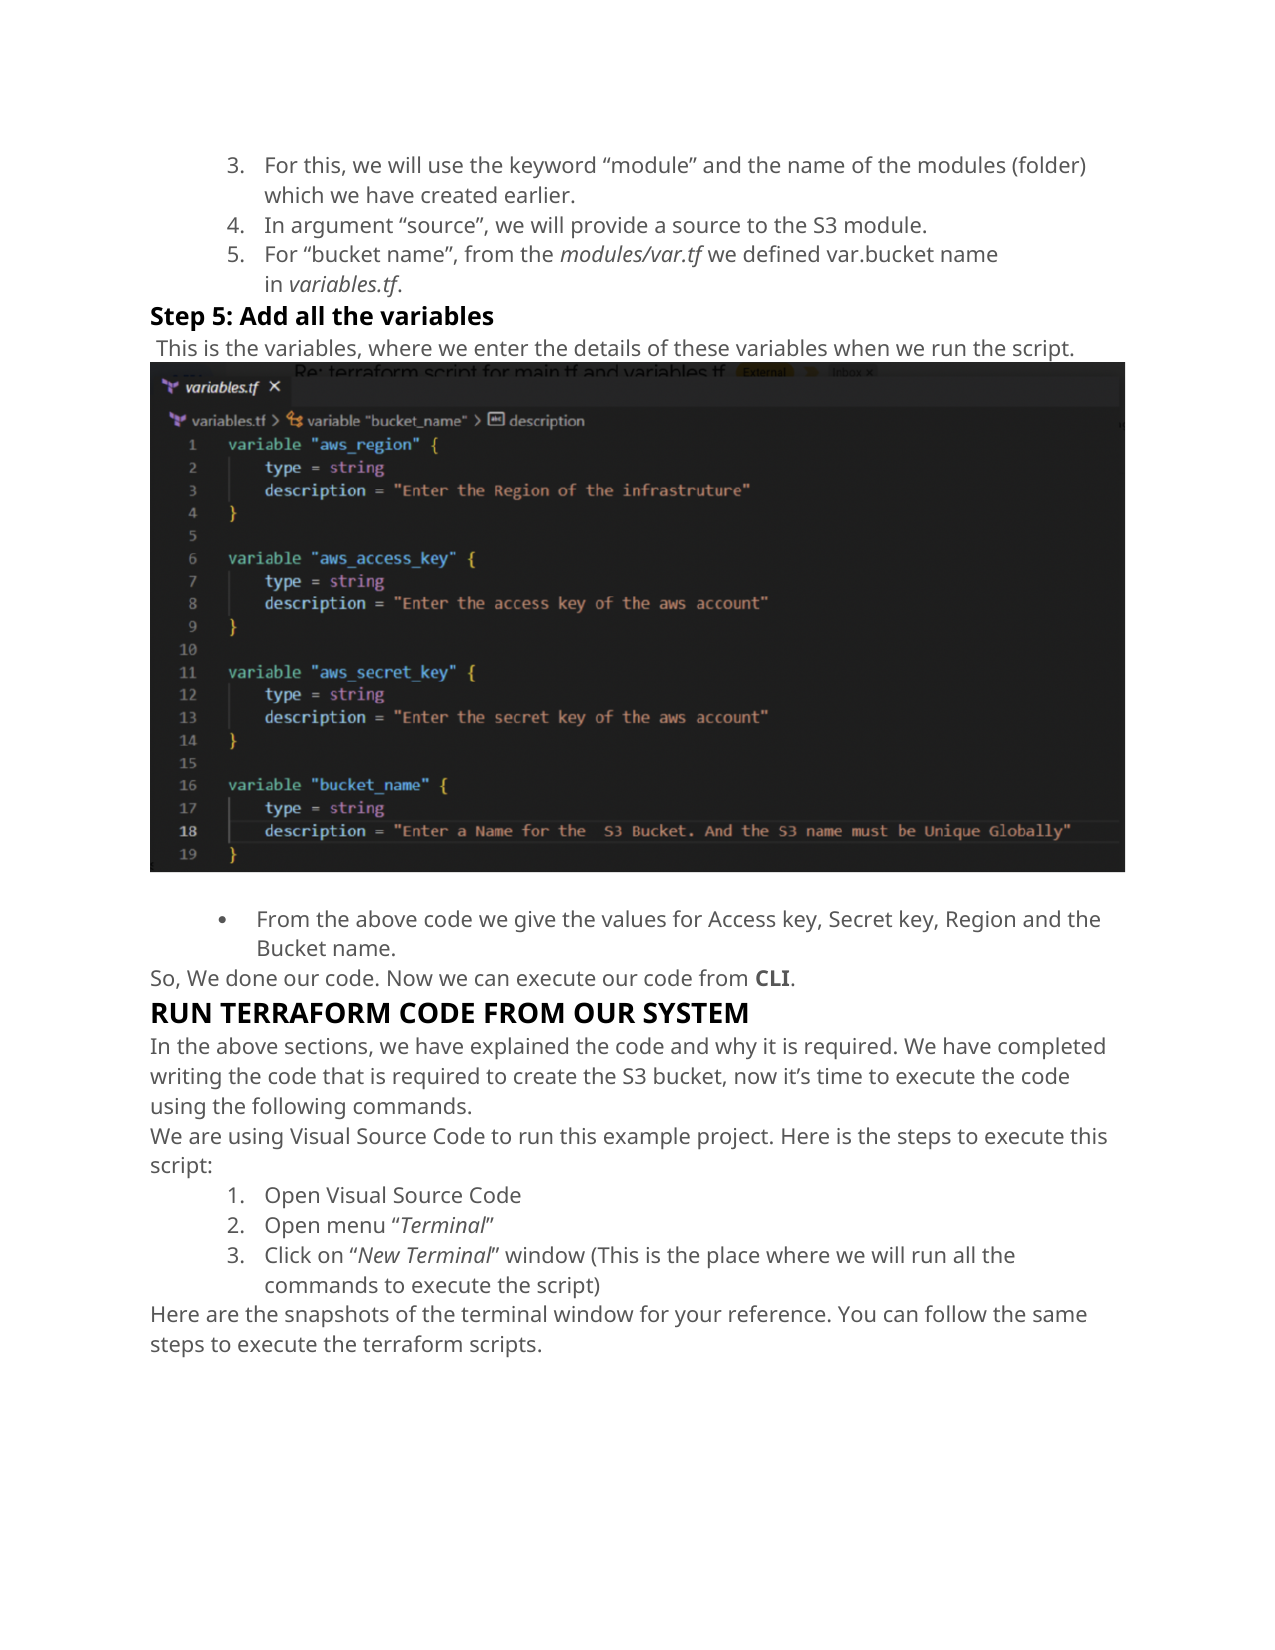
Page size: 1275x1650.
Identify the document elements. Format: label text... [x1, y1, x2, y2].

text RUN TERRAFORM CODE FROM OUR SYSTEM [150, 993, 1125, 1031]
text This is the variables, where we enter the details of these variables when we run the script. [150, 333, 1125, 362]
list For this, we will use the keyword “module” and the name of the modules (folder) which we have created earlier. [227, 150, 1125, 209]
list Open Visual Source Code [227, 1180, 1125, 1210]
list Click on “New Terminal” window (This is the place where we will run all the commands to execute the script) [227, 1240, 1125, 1299]
picture [150, 362, 1125, 873]
list From the above code we give the values for Access key, Secret key, Region and the Bucket name. [219, 904, 1125, 963]
text Step 5: Add all the variables [150, 299, 1125, 333]
list For “bucket name”, from the modules/var.tf we defined var.bucket name in variables.tf. [227, 239, 1125, 299]
list Open menu “Terminal” [227, 1210, 1125, 1240]
text Here are the snapshots of the terminal window for your reference. You can follow the same steps to execute the terraform scripts. [150, 1299, 1125, 1359]
list In argument “source”, we will provide a source to the S3 module. [227, 209, 1125, 239]
text We are using Visual Source Code to run this example project. Here is the steps to execute this script: [150, 1121, 1125, 1180]
text So, We done our code. Now we can execute our code from CLI. [150, 963, 1125, 993]
text In the above sections, we have explained the code and why it is required. We have completed writing the code that is required to create the S3 bucket, now it’s time to execute the code using the following commands. [150, 1031, 1125, 1121]
